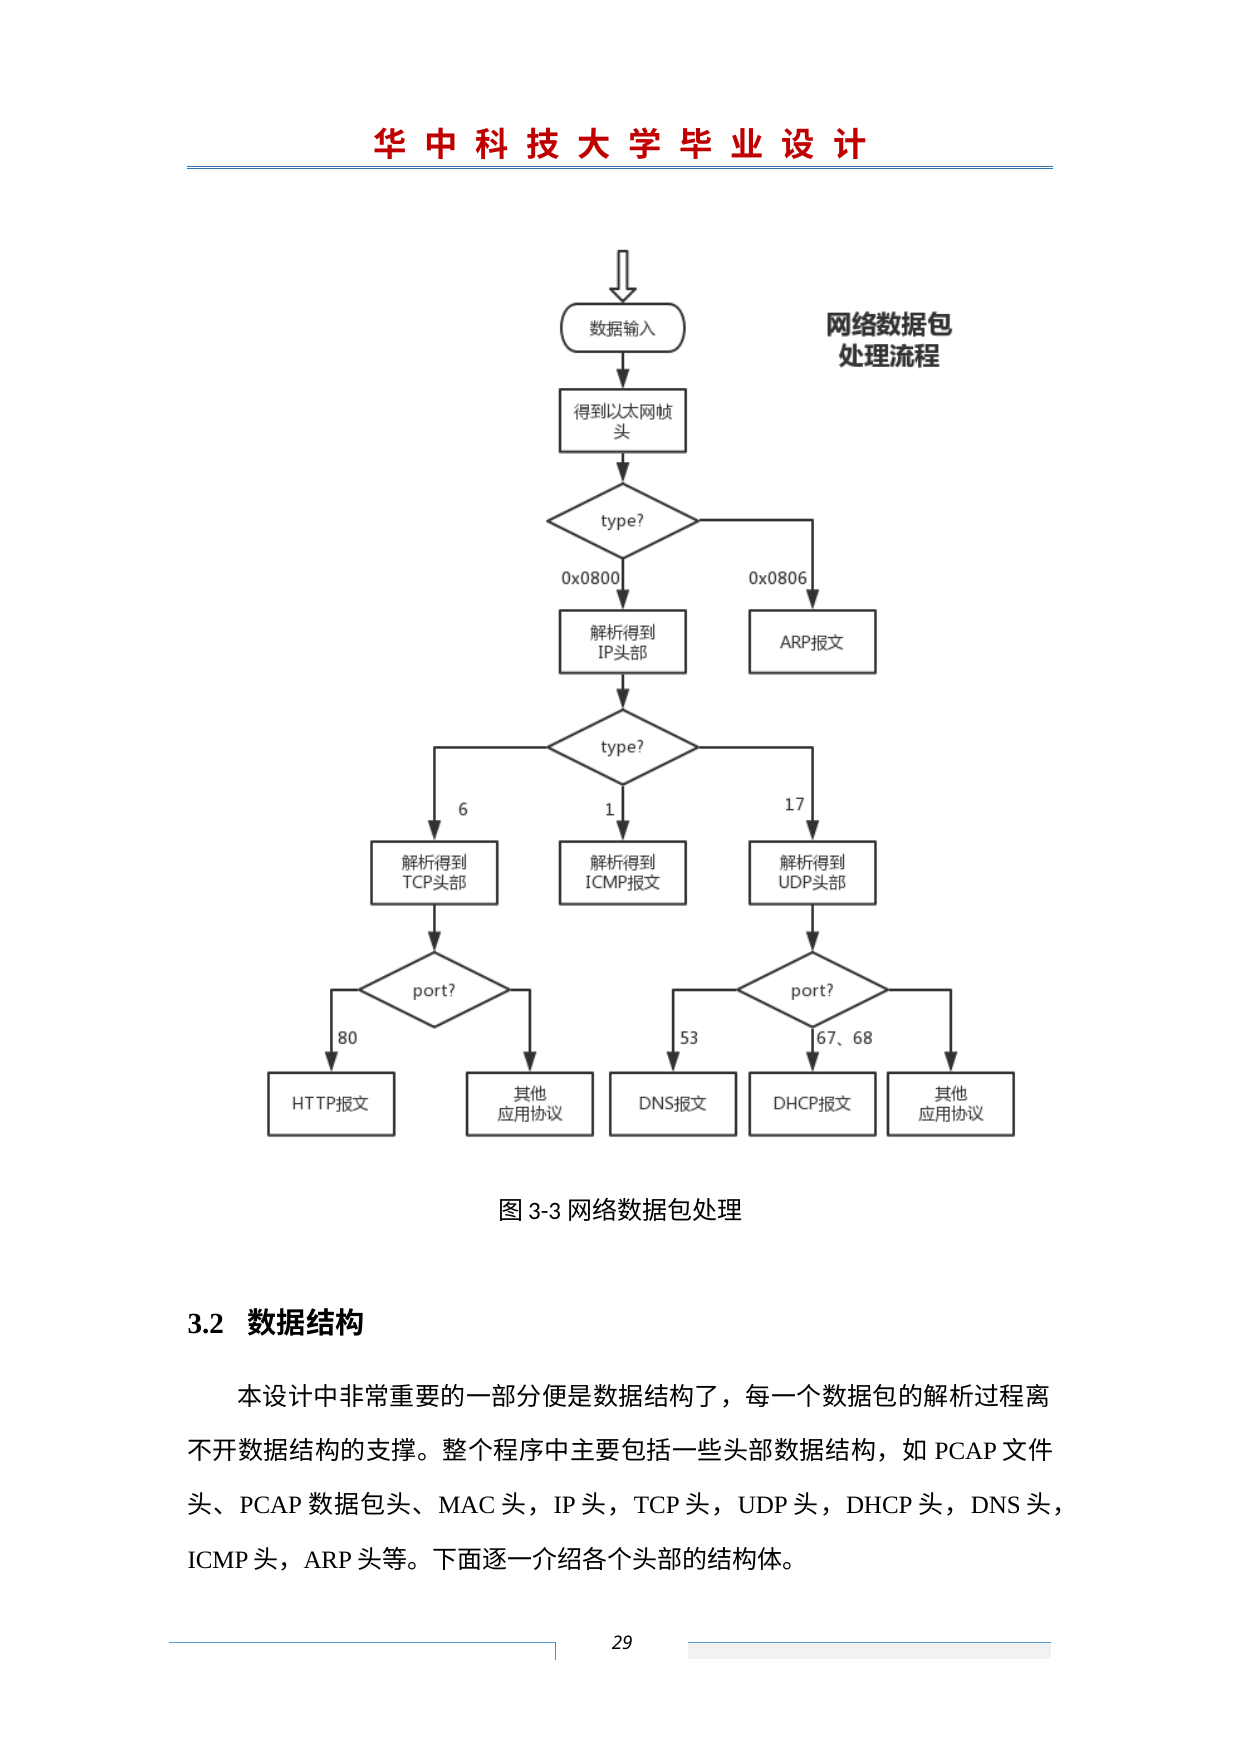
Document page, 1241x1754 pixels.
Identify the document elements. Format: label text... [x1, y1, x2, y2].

text 图3-3 网络数据包处理 [187, 1190, 1053, 1226]
picture [187, 192, 1053, 1176]
subtitle 数据结构 [187, 1300, 1053, 1342]
text 本设计中非常重要的一部分便是数据结构了，每一个数据包的解析过程离不开数据结构的支撑。整个程序中主要包括一些头部数据结构，如PCAP文件头、PCAP数据包头、MAC头，IP头，TCP头，UDP头，DHCP头，DNS头，ICMP头，ARP头等。下面逐一介绍各个头部的结构体。 [187, 1376, 1053, 1575]
